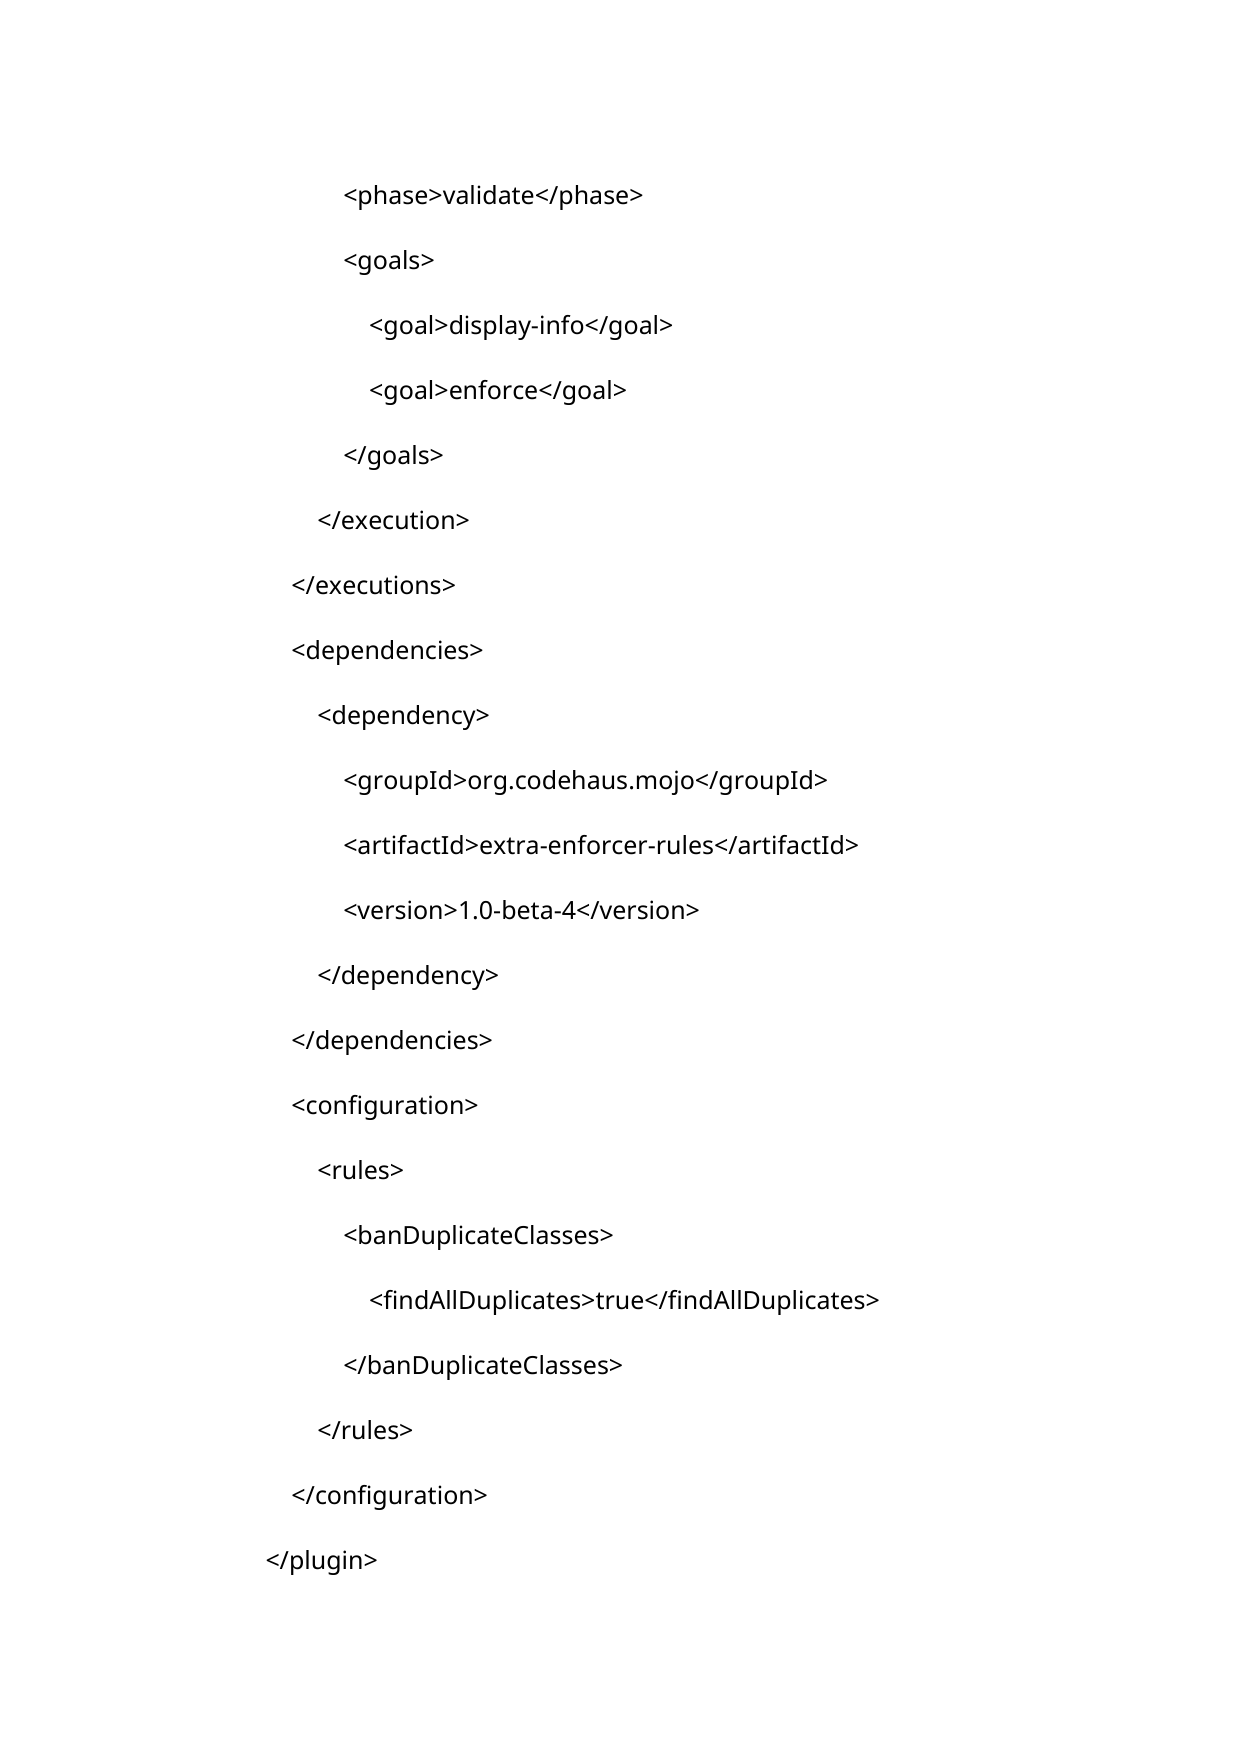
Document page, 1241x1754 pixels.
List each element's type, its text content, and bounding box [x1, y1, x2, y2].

text <findAllDuplicates>true</findAllDuplicates> [187, 1267, 1053, 1332]
text </goals> [187, 422, 1053, 487]
text </banDuplicateClasses> [187, 1332, 1053, 1397]
text </dependency> [187, 942, 1053, 1007]
text <rules> [187, 1137, 1053, 1202]
text <goals> [187, 227, 1053, 292]
text <groupId>org.codehaus.mojo</groupId> [187, 747, 1053, 812]
text <phase>validate</phase> [187, 162, 1053, 227]
text </rules> [187, 1397, 1053, 1462]
text </configuration> [187, 1462, 1053, 1527]
text </execution> [187, 487, 1053, 552]
text <configuration> [187, 1072, 1053, 1137]
text <artifactId>extra-enforcer-rules</artifactId> [187, 812, 1053, 877]
text <dependencies> [187, 617, 1053, 682]
text <version>1.0-beta-4</version> [187, 877, 1053, 942]
text </plugin> [187, 1527, 1053, 1592]
text </dependencies> [187, 1007, 1053, 1072]
text <dependency> [187, 682, 1053, 747]
text <goal>display-info</goal> [187, 292, 1053, 357]
text <goal>enforce</goal> [187, 357, 1053, 422]
text </executions> [187, 552, 1053, 617]
text <banDuplicateClasses> [187, 1202, 1053, 1267]
